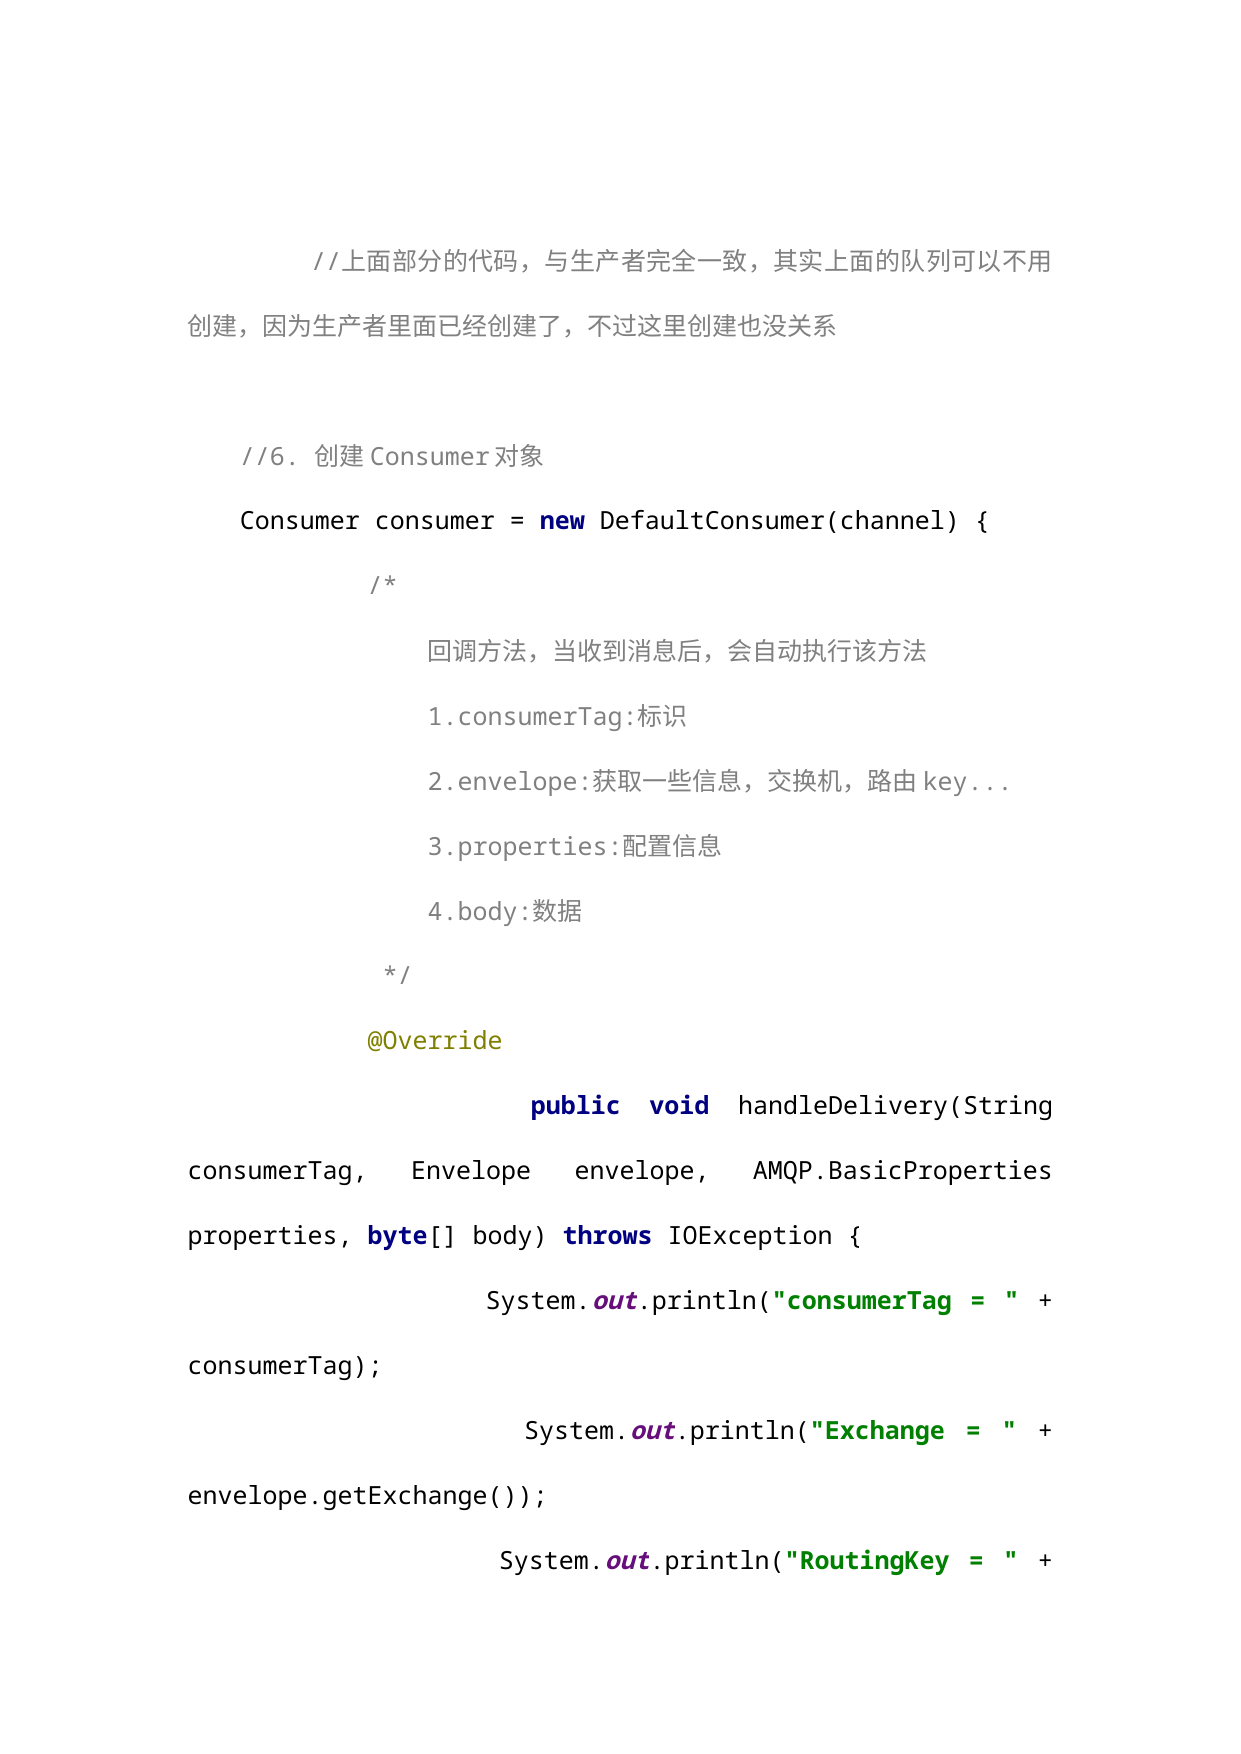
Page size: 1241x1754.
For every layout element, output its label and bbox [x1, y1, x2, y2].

text [187, 162, 1053, 1592]
